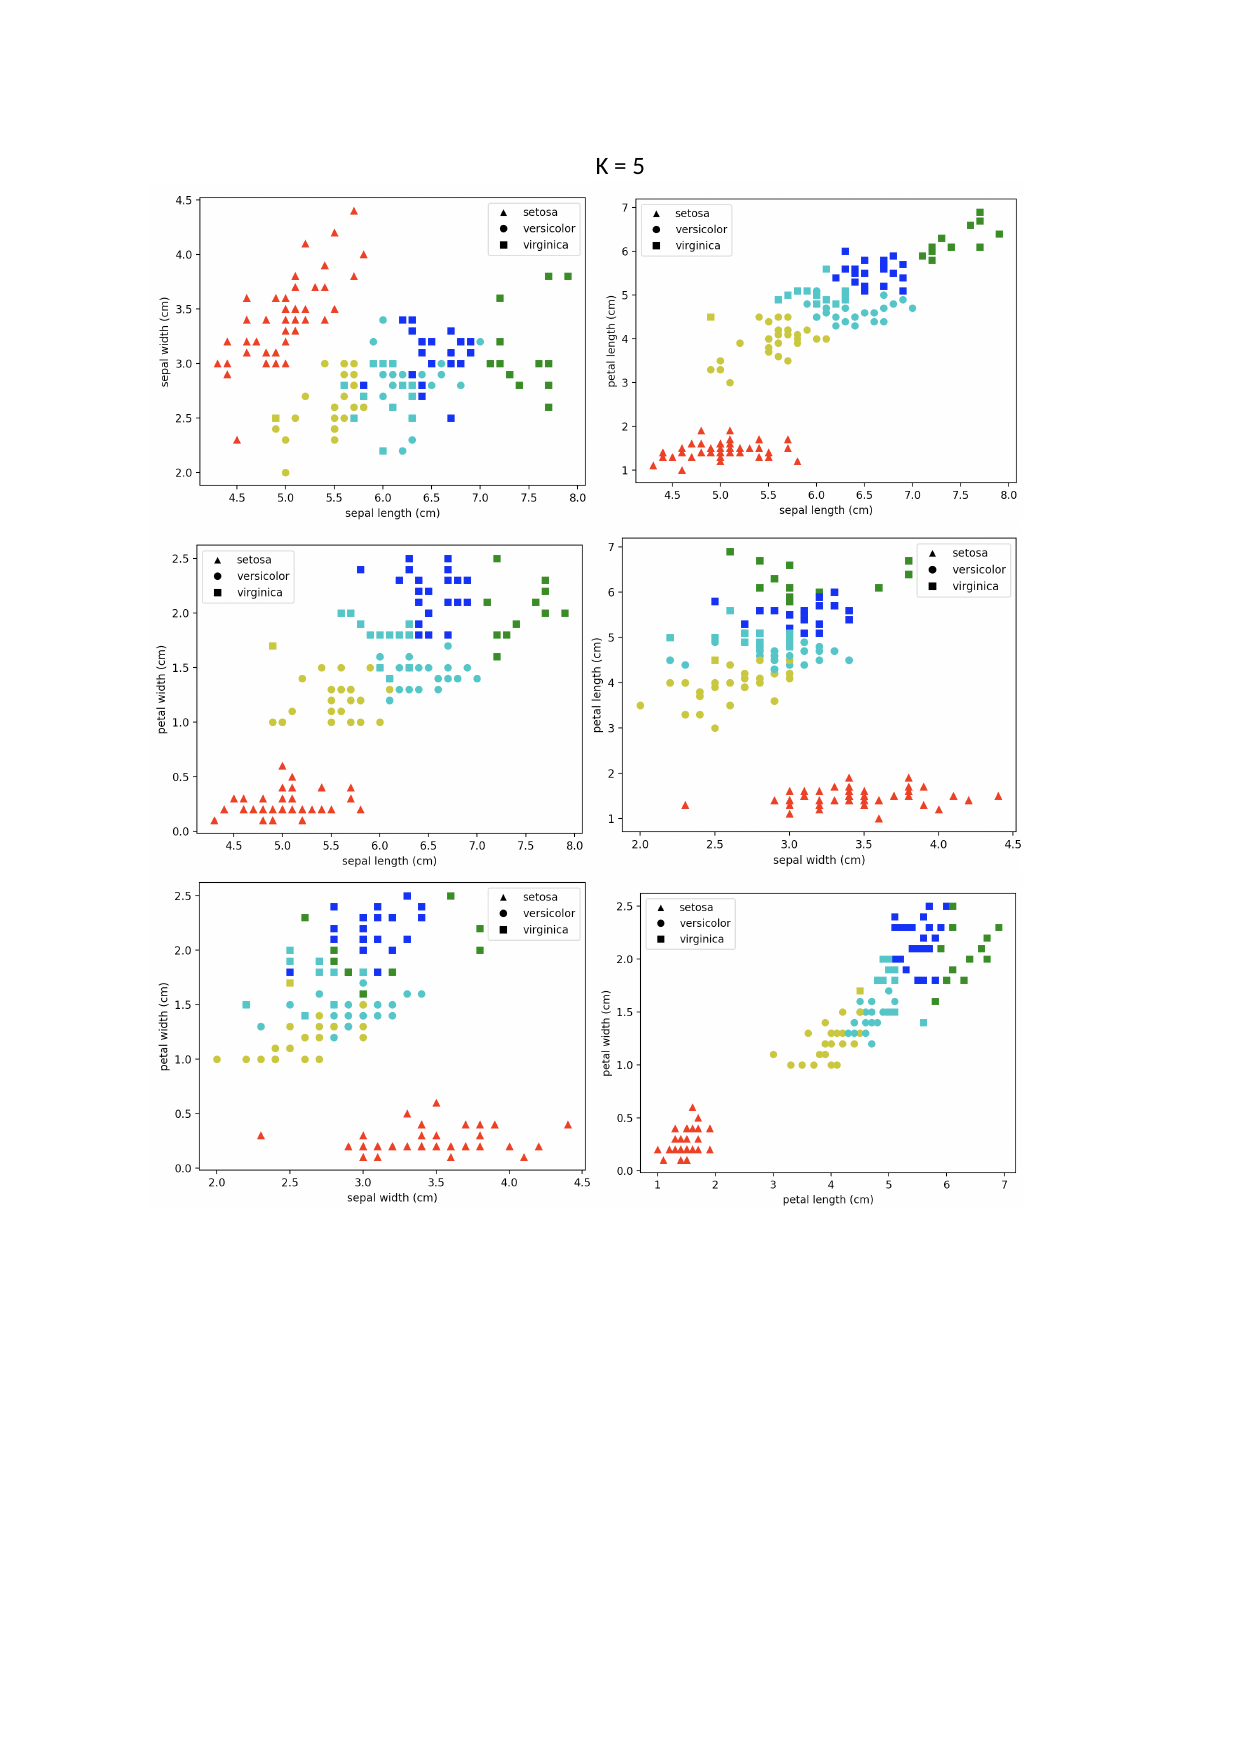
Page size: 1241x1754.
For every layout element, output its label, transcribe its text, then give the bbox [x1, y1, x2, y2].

picture [150, 180, 1023, 1208]
text K = 5 [150, 150, 1090, 181]
